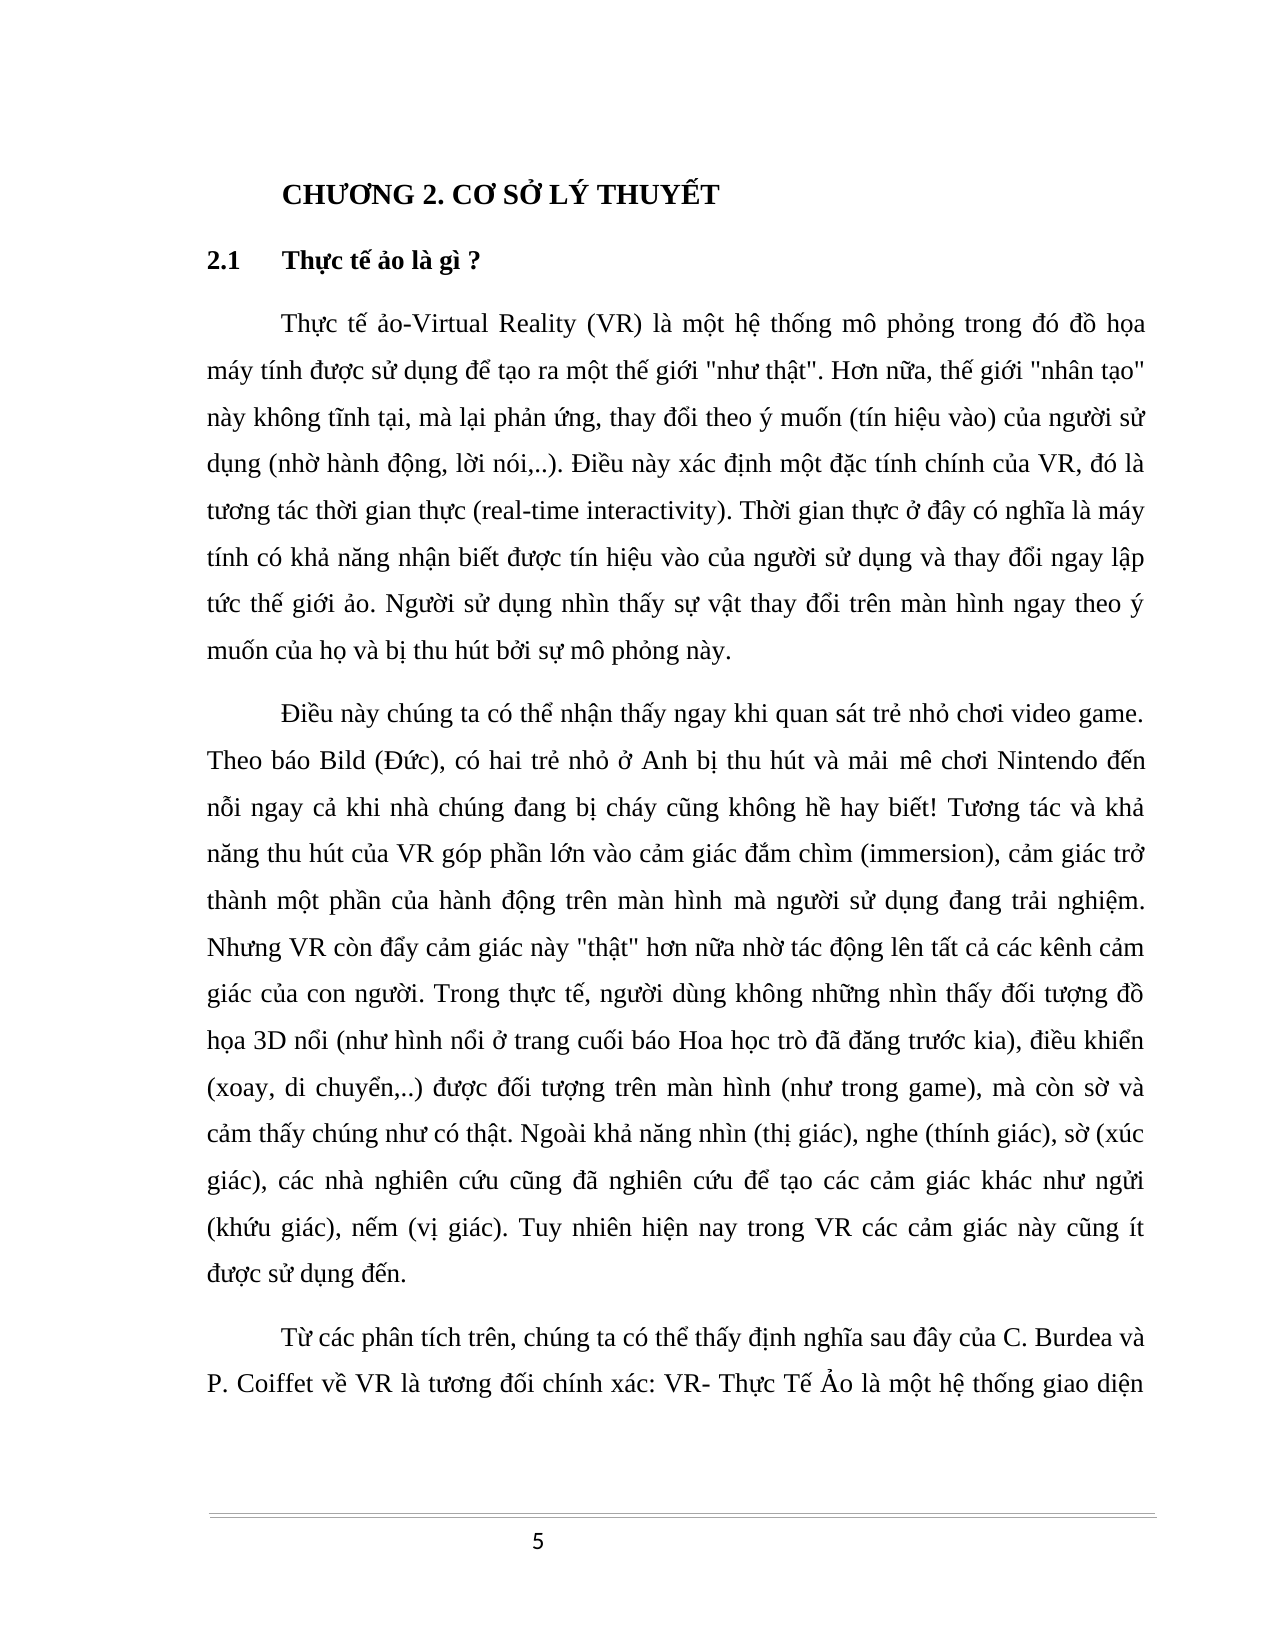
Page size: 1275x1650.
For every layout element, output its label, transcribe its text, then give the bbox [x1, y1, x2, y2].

subtitle Thực tế ảo là gì ? [207, 244, 1157, 275]
text Thực tế ảo-Virtual Reality (VR) là một hệ thống mô phỏng trong đó đồ họa máy tính được sử dụng để tạo ra một thế giới "như thật". Hơn nữa, thế giới "nhân tạo" này không tĩnh tại, mà lại phản ứng, thay đổi theo ý muốn (tín hiệu vào) của người sử dụng (nhờ hành động, lời nói,..). Điều này xác định một đặc tính chính của VR, đó là tương tác thời gian thực (real-time interactivity). Thời gian thực ở đây có nghĩa là máy tính có khả năng nhận biết được tín hiệu vào của người sử dụng và thay đổi ngay lập tức thế giới ảo. Người sử dụng nhìn thấy sự vật thay đổi trên màn hình ngay theo ý muốn của họ và bị thu hút bởi sự mô phỏng này. [207, 307, 1146, 665]
subtitle CHƯƠNG 2. CƠ SỞ LÝ THUYẾT [207, 177, 1157, 211]
text Điều này chúng ta có thể nhận thấy ngay khi quan sát trẻ nhỏ chơi video game. Theo báo Bild (Đức), có hai trẻ nhỏ ở Anh bị thu hút và mải mê chơi Nintendo đến nỗi ngay cả khi nhà chúng đang bị cháy cũng không hề hay biết! Tương tác và khả năng thu hút của VR góp phần lớn vào cảm giác đắm chìm (immersion), cảm giác trở thành một phần của hành động trên màn hình mà người sử dụng đang trải nghiệm. Nhưng VR còn đẩy cảm giác này "thật" hơn nữa nhờ tác động lên tất cả các kênh cảm giác của con người. Trong thực tế, người dùng không những nhìn thấy đối tượng đồ họa 3D nổi (như hình nổi ở trang cuối báo Hoa học trò đã đăng trước kia), điều khiển (xoay, di chuyển,..) được đối tượng trên màn hình (như trong game), mà còn sờ và cảm thấy chúng như có thật. Ngoài khả năng nhìn (thị giác), nghe (thính giác), sờ (xúc giác), các nhà nghiên cứu cũng đã nghiên cứu để tạo các cảm giác khác như ngửi (khứu giác), nếm (vị giác). Tuy nhiên hiện nay trong VR các cảm giác này cũng ít được sử dụng đến. [207, 697, 1146, 1289]
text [207, 1321, 1146, 1399]
